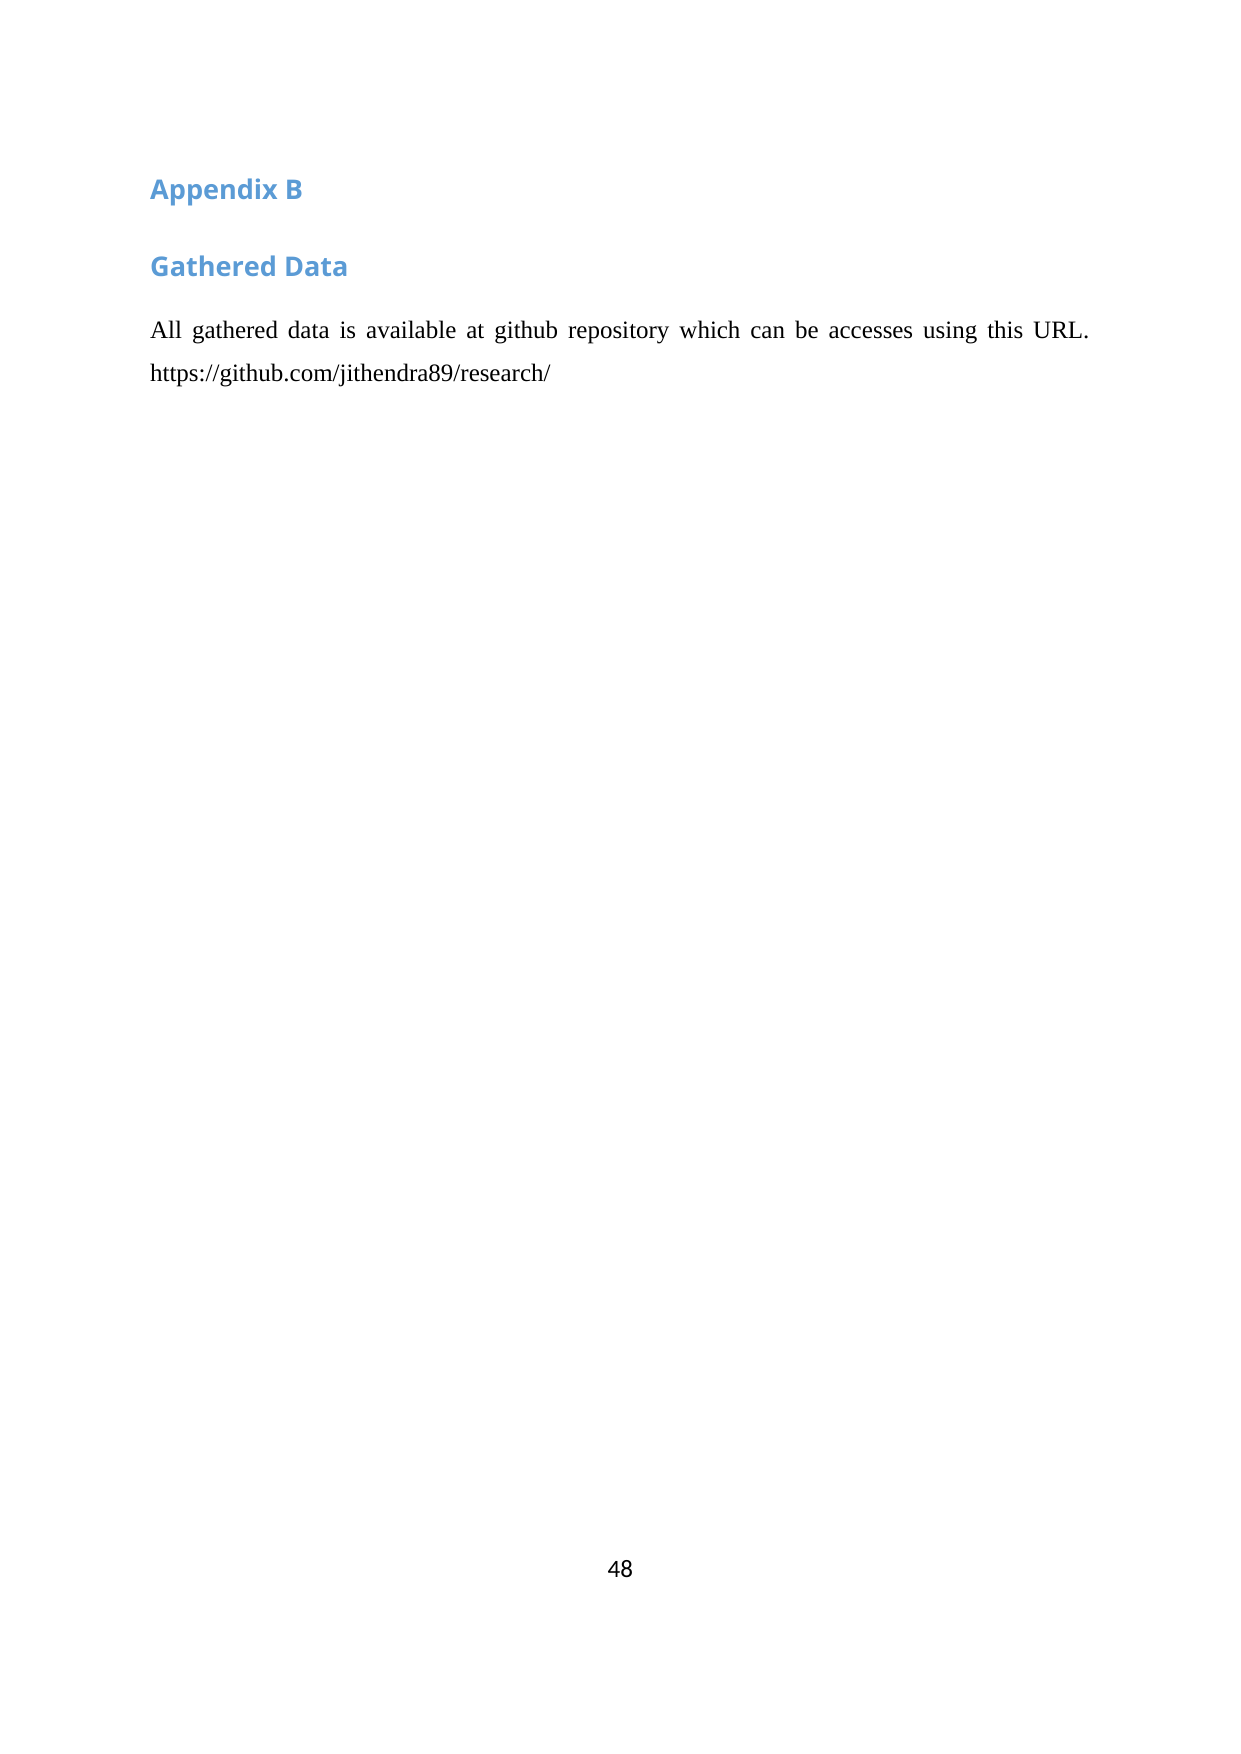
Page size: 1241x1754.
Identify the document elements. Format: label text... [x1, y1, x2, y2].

subtitle Appendix B [150, 171, 1090, 208]
text All gathered data is available at github repository which can be accesses using this URL. https://github.com/jithendra89/research/ [150, 315, 1090, 387]
subtitle Gathered Data [150, 247, 1090, 284]
